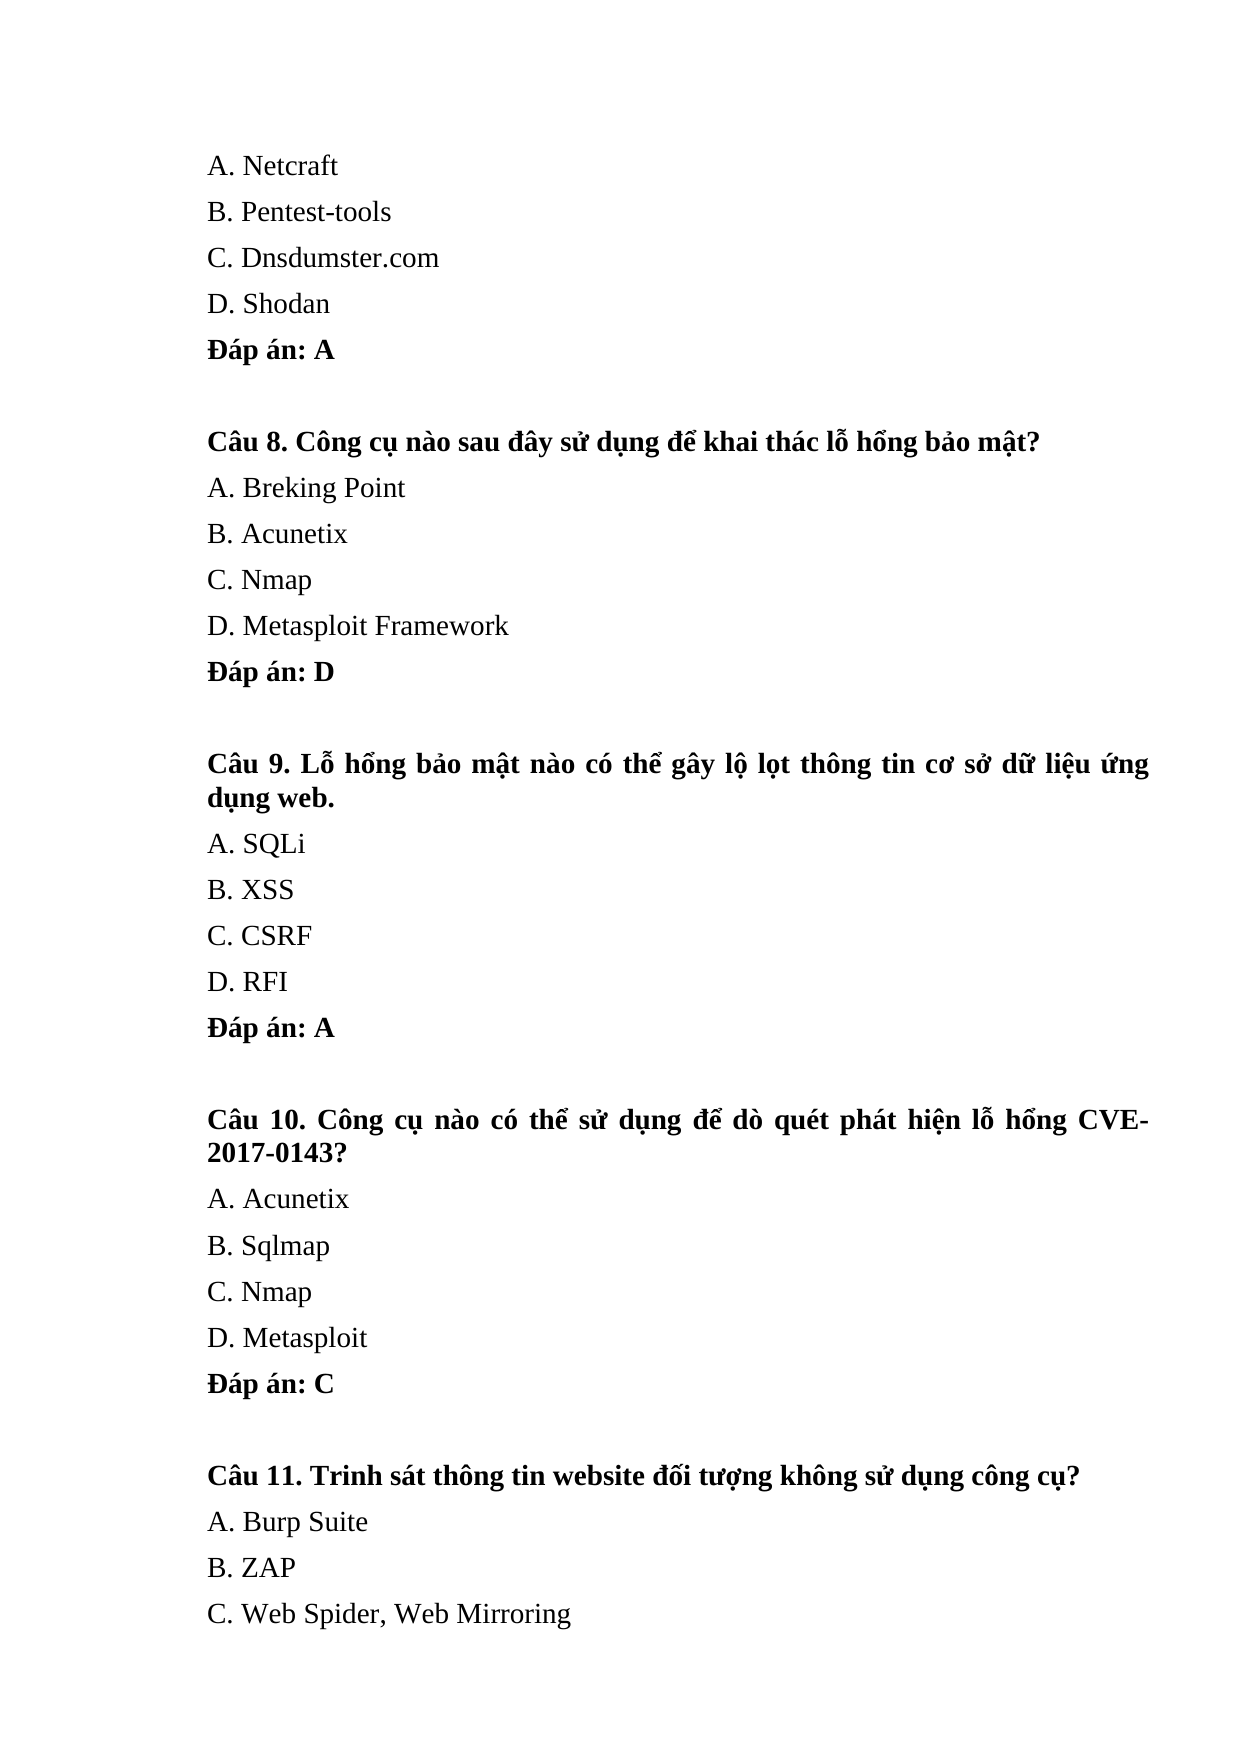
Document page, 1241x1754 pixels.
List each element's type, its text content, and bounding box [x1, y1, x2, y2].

text C. CSRF [207, 918, 1152, 951]
text B. Sqlmap [207, 1228, 1152, 1261]
text A. SQLi [207, 826, 1152, 859]
text Đáp án: A [207, 332, 1152, 365]
text B. ZAP [207, 1550, 1152, 1583]
text C. Web Spider, Web Mirroring [207, 1596, 1152, 1629]
text Câu 11. Trinh sát thông tin website đối tượng không sử dụng công cụ? [207, 1458, 1152, 1491]
text A. Acunetix [207, 1182, 1152, 1215]
text B. Pentest-tools [207, 194, 1152, 227]
text Đáp án: C [207, 1366, 1152, 1399]
text D. Shodan [207, 286, 1152, 319]
text C. Nmap [207, 1274, 1152, 1307]
text B. XSS [207, 872, 1152, 905]
text A. Netcraft [207, 148, 1152, 181]
text Đáp án: D [207, 654, 1152, 688]
text D. RFI [207, 964, 1152, 997]
text C. Nmap [207, 562, 1152, 596]
text Đáp án: A [207, 1010, 1152, 1043]
text Câu 9. Lỗ hổng bảo mật nào có thể gây lộ lọt thông tin cơ sở dữ liệu ứng dụng web. [207, 746, 1152, 813]
text Câu 10. Công cụ nào có thể sử dụng để dò quét phát hiện lỗ hổng CVE-2017-0143? [207, 1102, 1152, 1169]
text D. Metasploit [207, 1320, 1152, 1353]
text B. Acunetix [207, 516, 1152, 549]
text A. Burp Suite [207, 1504, 1152, 1537]
text Câu 8. Công cụ nào sau đây sử dụng để khai thác lỗ hổng bảo mật? [207, 424, 1152, 457]
text D. Metasploit Framework [207, 608, 1152, 642]
text A. Breking Point [207, 470, 1152, 503]
text C. Dnsdumster.com [207, 240, 1152, 273]
